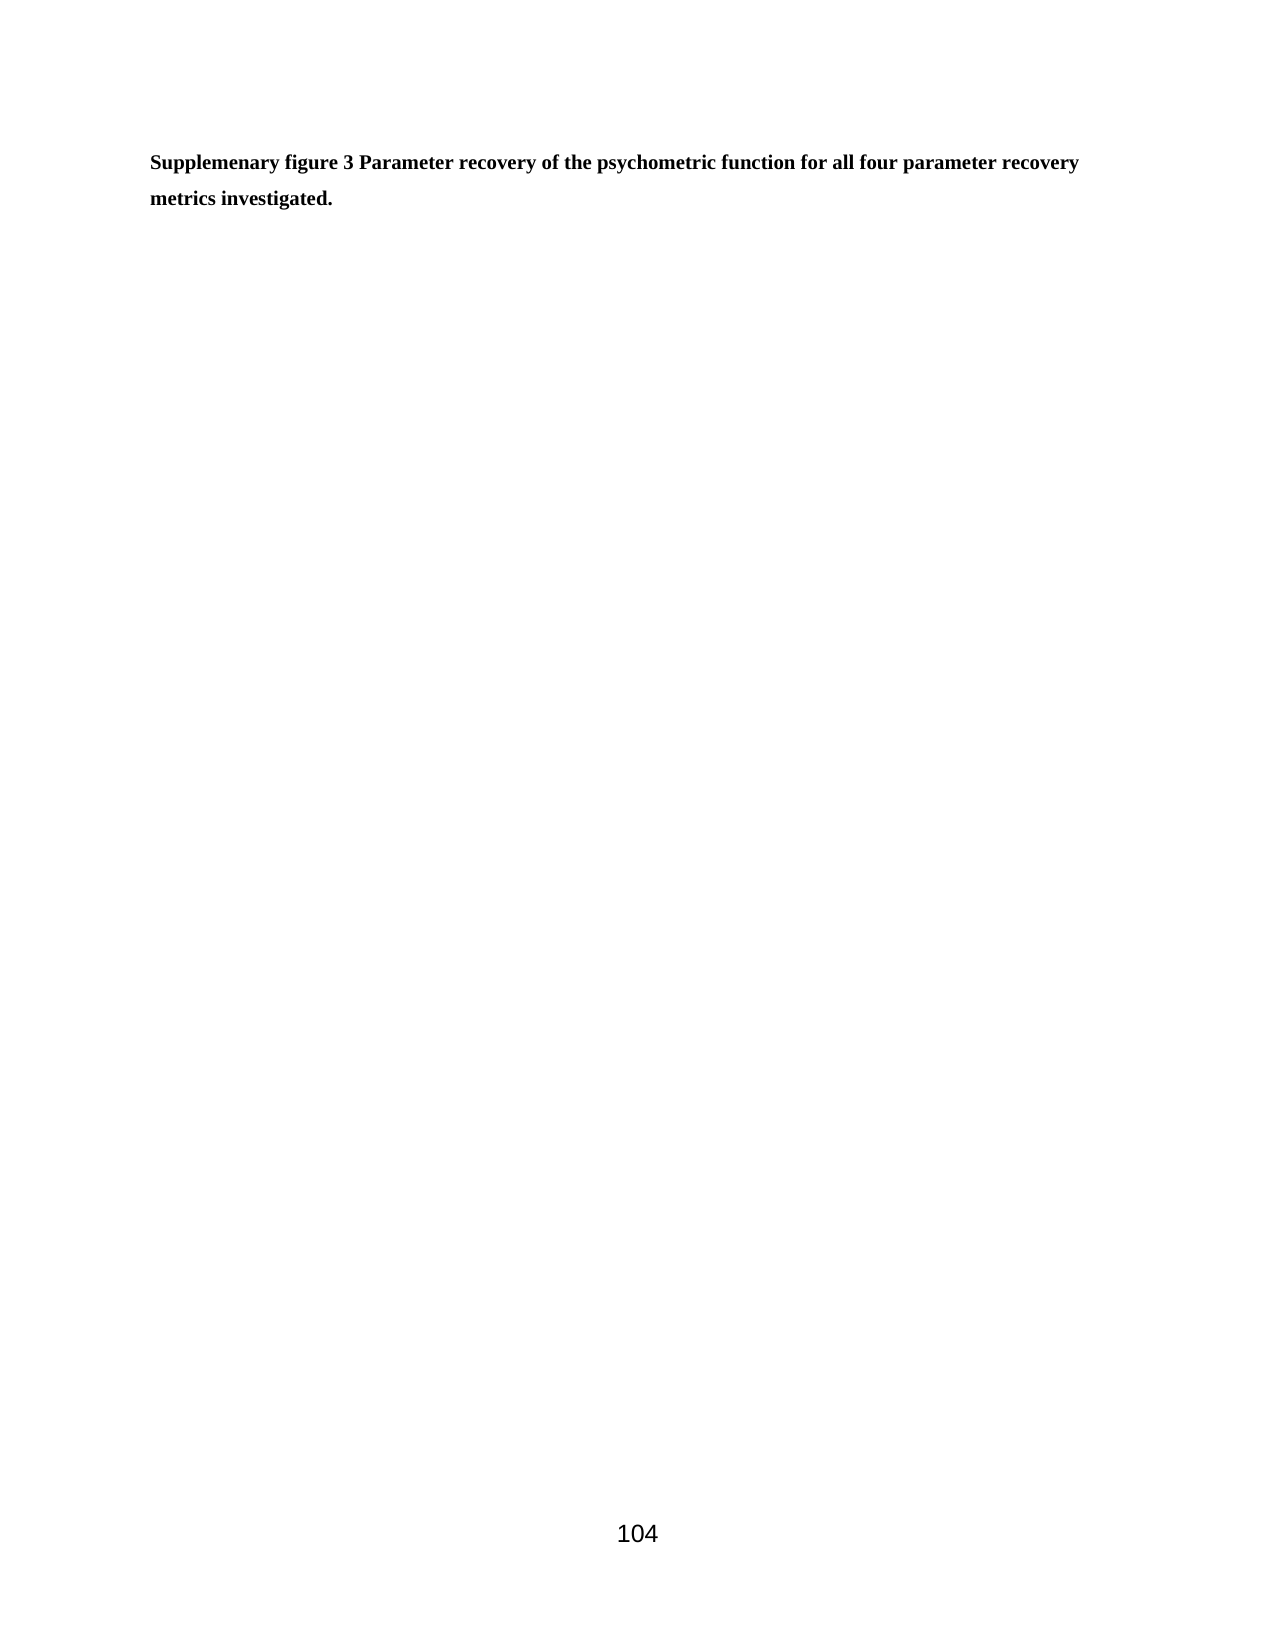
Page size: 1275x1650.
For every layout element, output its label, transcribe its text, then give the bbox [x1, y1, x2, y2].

text Supplemenary figure 3 Parameter recovery of the psychometric function for all four parameter recovery metrics investigated. [150, 150, 1125, 210]
